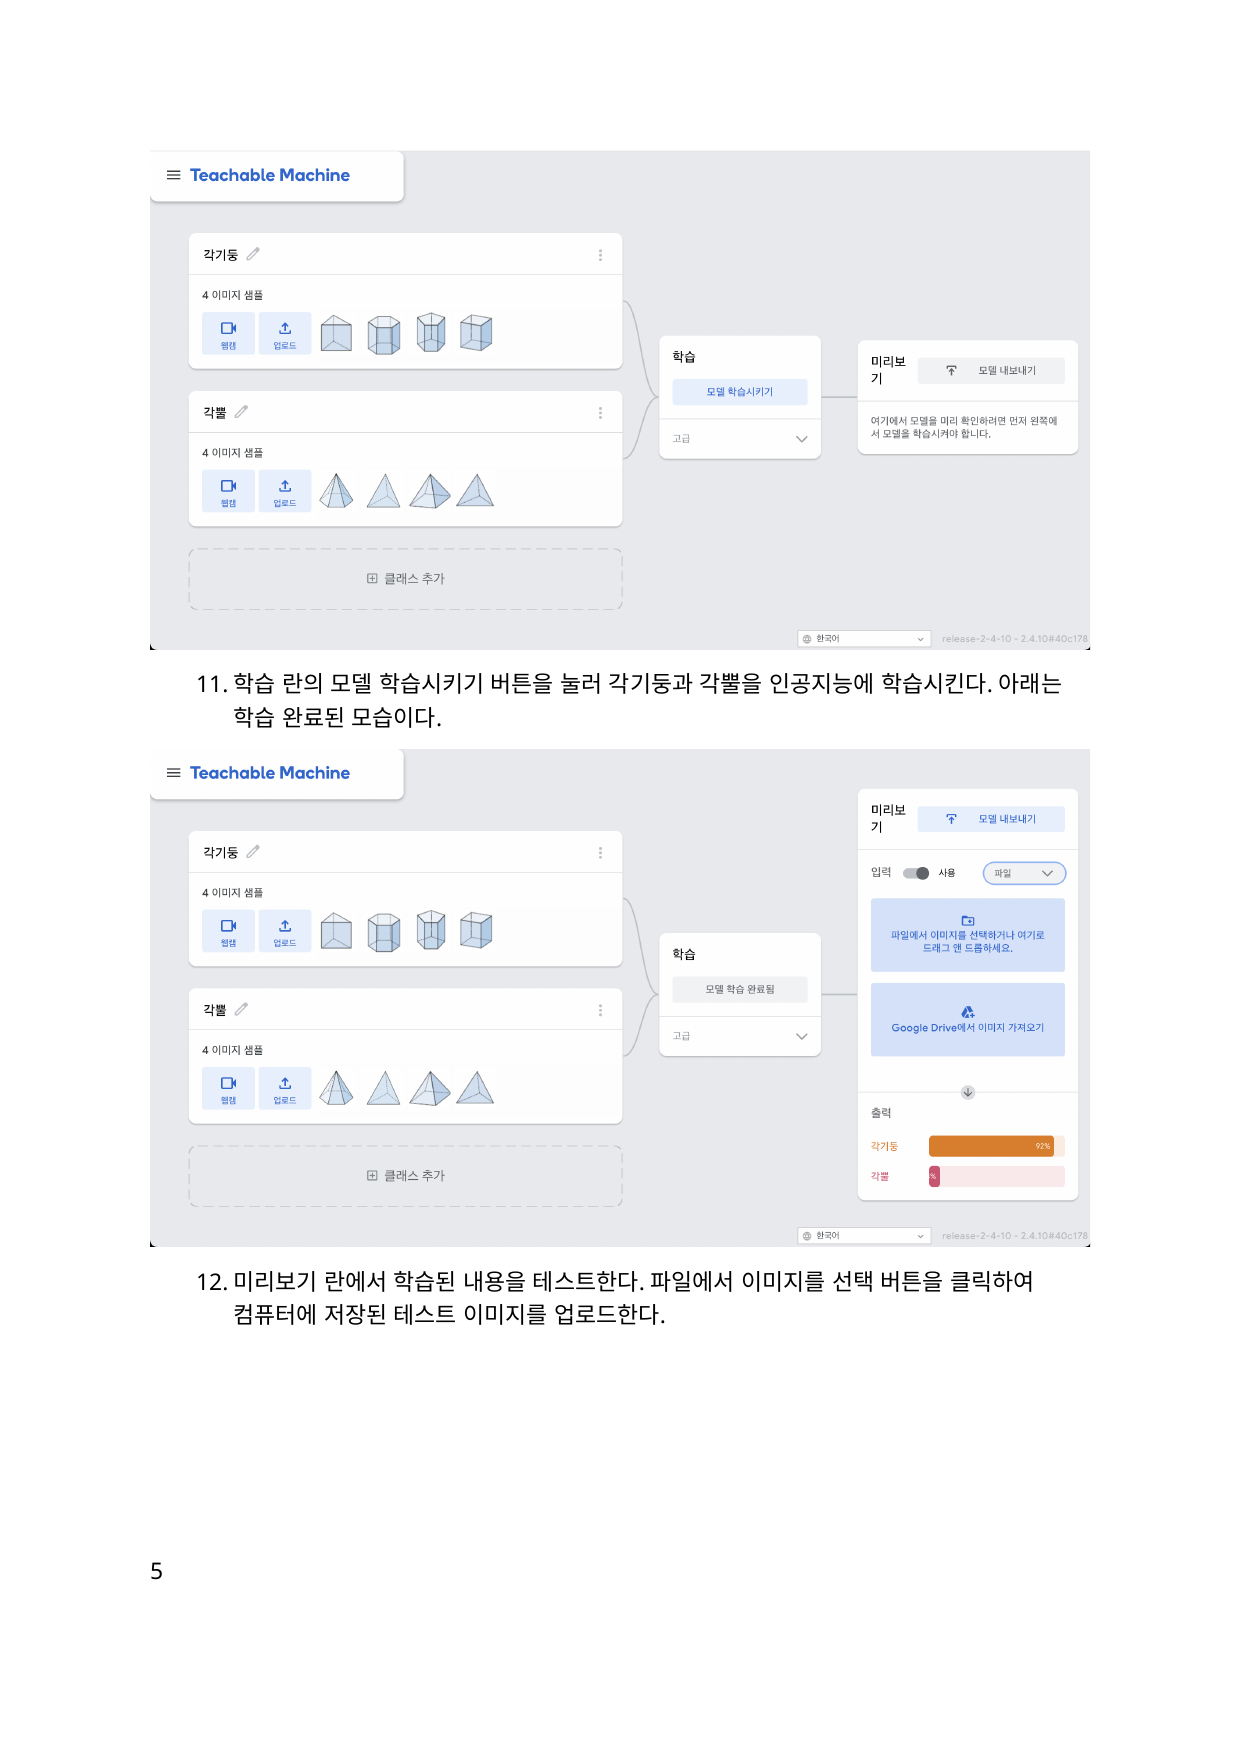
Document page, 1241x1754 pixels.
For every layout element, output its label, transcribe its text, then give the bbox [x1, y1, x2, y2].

list 학습 란의 모델 학습시키기 버튼을 눌러 각기둥과 각뿔을 인공지능에 학습시킨다. 아래는 학습 완료된 모습이다. [196, 666, 1090, 733]
list 미리보기 란에서 학습된 내용을 테스트한다. 파일에서 이미지를 선택 버튼을 클릭하여 컴퓨터에 저장된 테스트 이미지를 업로드한다. [196, 1263, 1090, 1330]
picture [150, 150, 1091, 650]
picture [150, 749, 1091, 1247]
